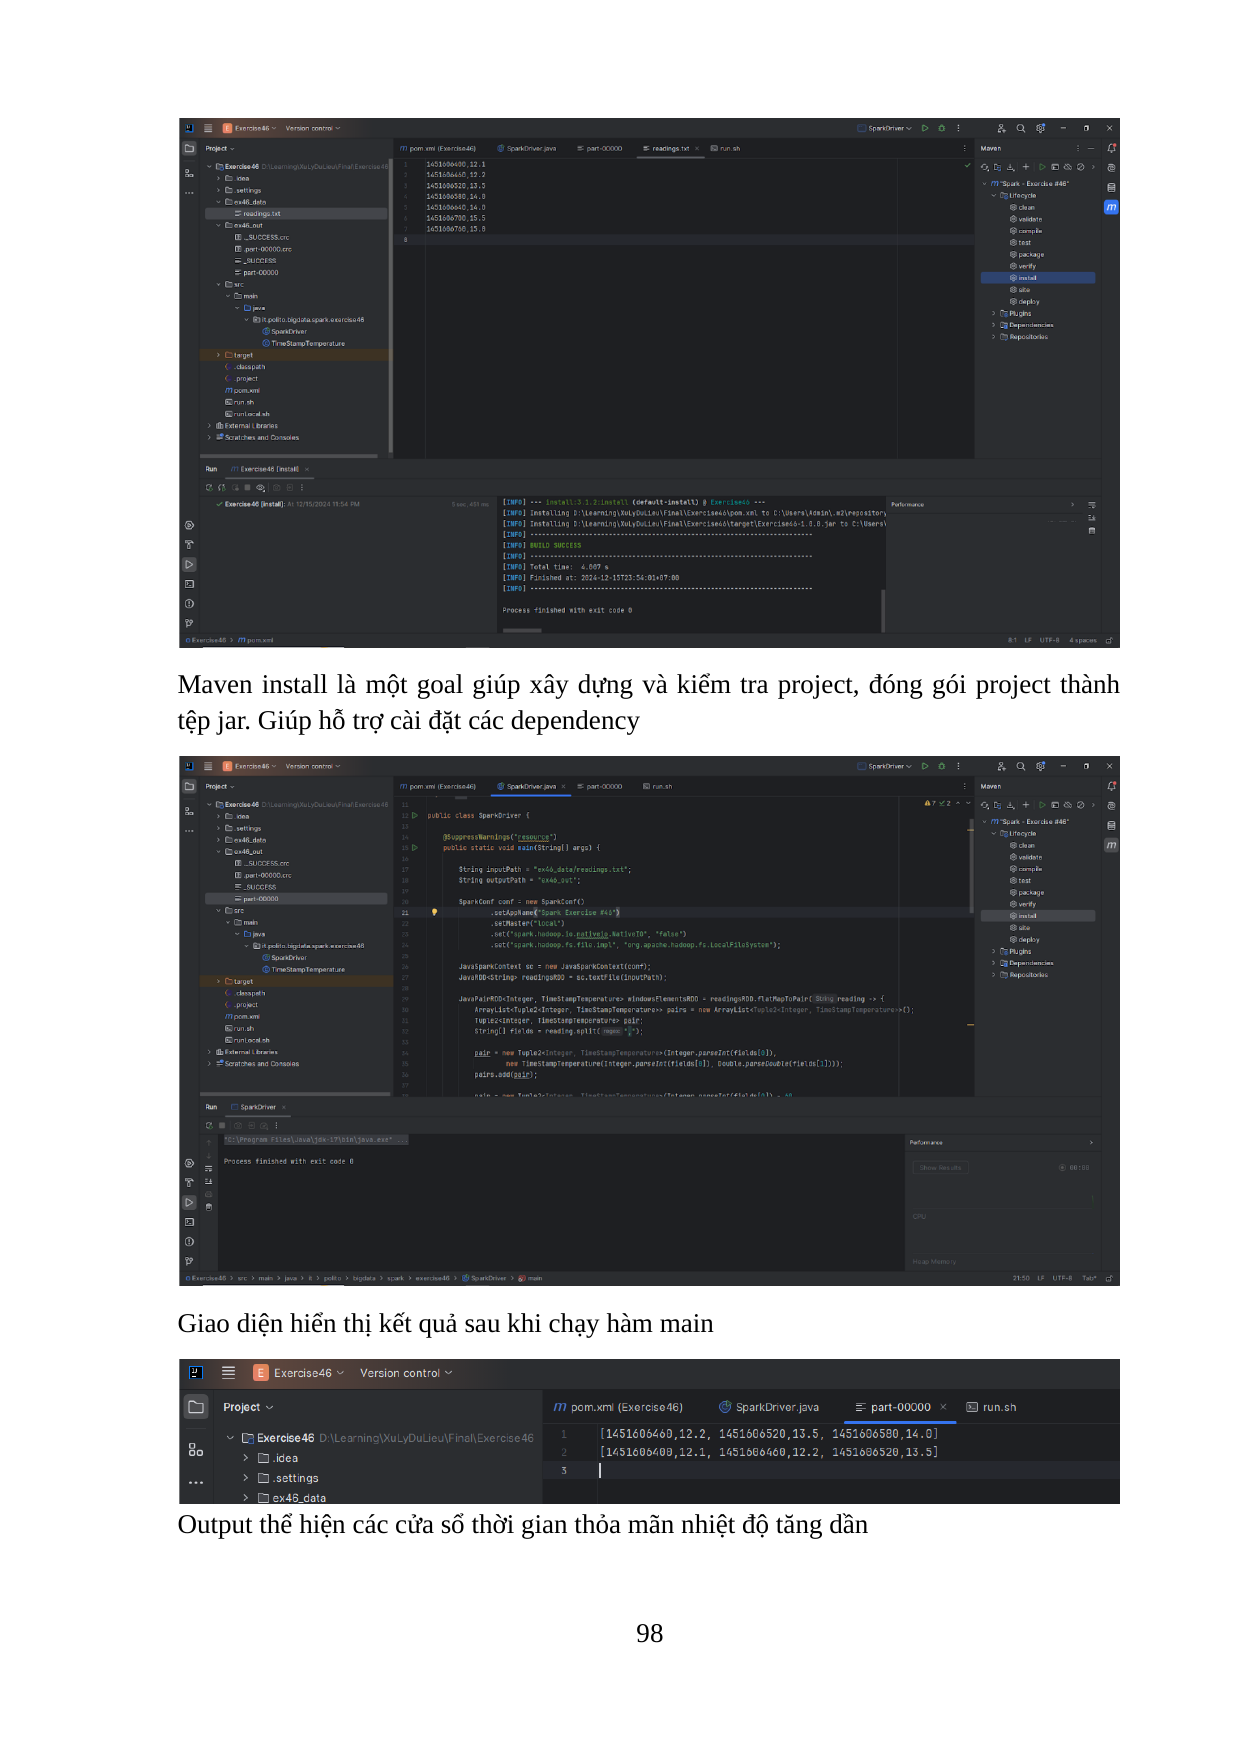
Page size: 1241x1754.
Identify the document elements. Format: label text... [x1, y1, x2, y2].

text Maven install là một goal giúp xây dựng và kiểm tra project, đóng gói project thành tệp jar. Giúp hỗ trợ cài đặt các dependency [177, 668, 1122, 735]
picture [179, 118, 1120, 648]
picture [179, 756, 1120, 1286]
text Giao diện hiển thị kết quả sau khi chạy hàm main [177, 1307, 1122, 1338]
list Output thể hiện các cửa sổ thời gian thỏa mãn nhiệt độ tăng dần [177, 1508, 1122, 1539]
picture [179, 1359, 1120, 1504]
